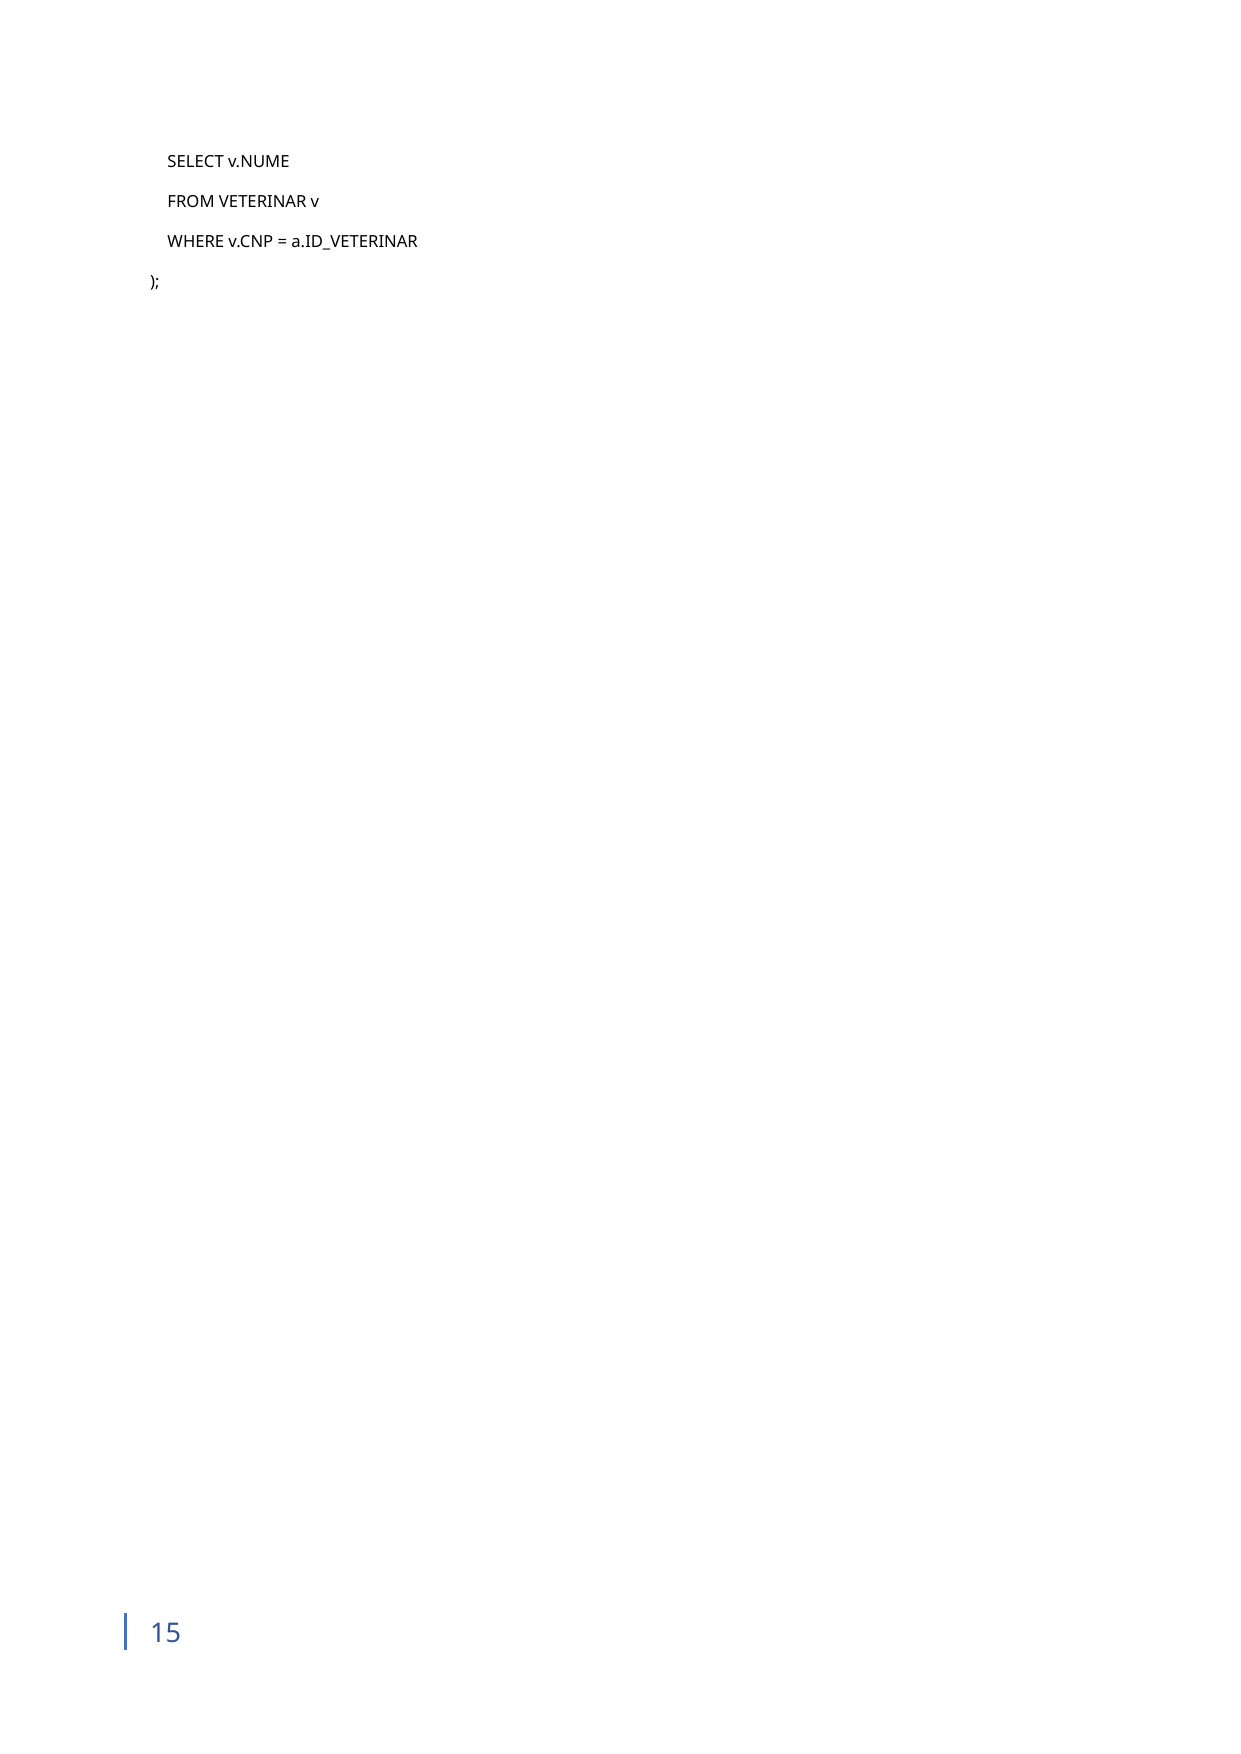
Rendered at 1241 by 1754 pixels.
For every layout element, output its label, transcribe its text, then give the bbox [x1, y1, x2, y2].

text SELECT v.NUME [150, 150, 1090, 173]
text ); [150, 270, 1090, 293]
text FROM VETERINAR v [150, 190, 1090, 213]
text WHERE v.CNP = a.ID_VETERINAR [150, 230, 1090, 253]
